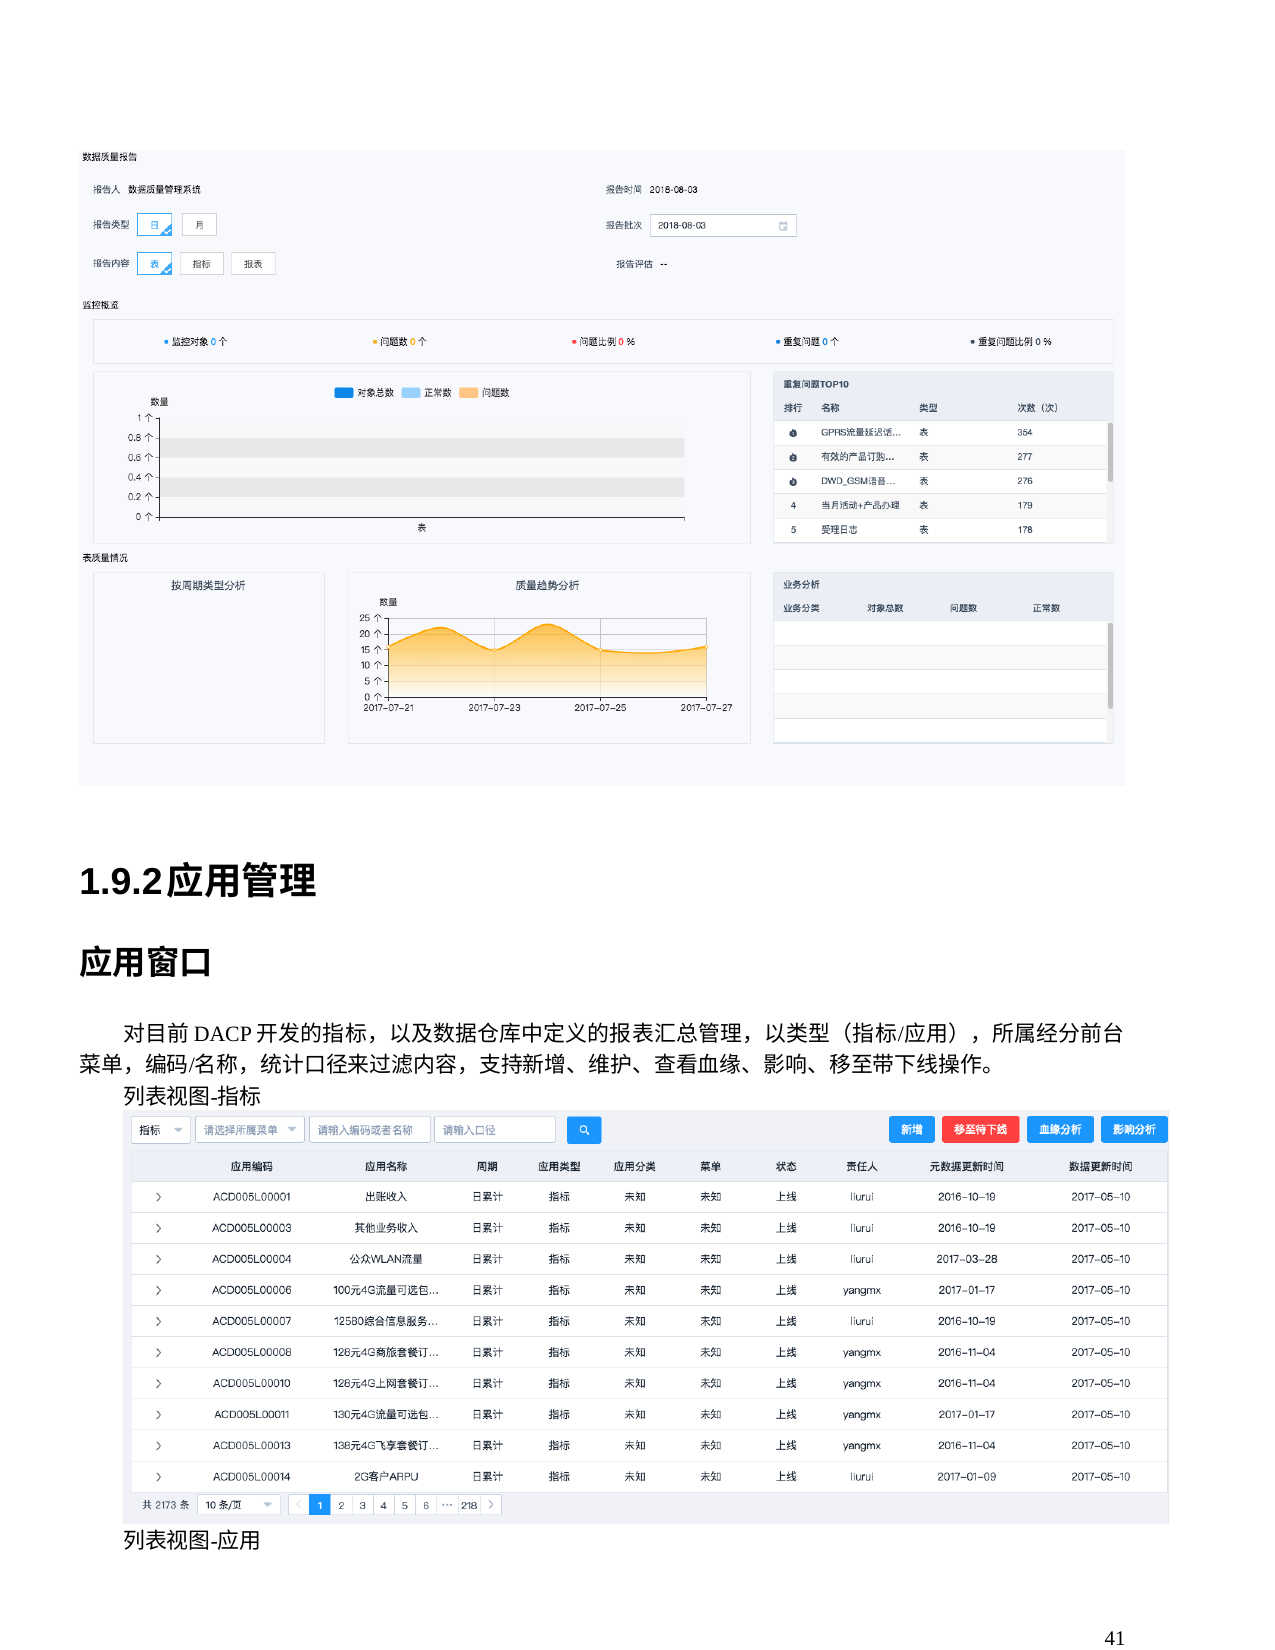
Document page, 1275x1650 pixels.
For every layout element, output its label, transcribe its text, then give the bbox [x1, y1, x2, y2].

picture [79, 150, 1125, 786]
subtitle 应用管理 [79, 851, 1103, 905]
picture [122, 1110, 1169, 1524]
subtitle 应用窗口 [79, 936, 1125, 984]
text 对目前DACP开发的指标，以及数据仓库中定义的报表汇总管理，以类型（指标/应用），所属经分前台菜单，编码/名称，统计口径来过滤内容，支持新增、维护、查看血缘、影响、移至带下线操作。 [79, 1016, 1125, 1079]
text 列表视图-指标 [79, 1079, 1125, 1111]
text 列表视图-应用 [79, 1523, 1125, 1555]
